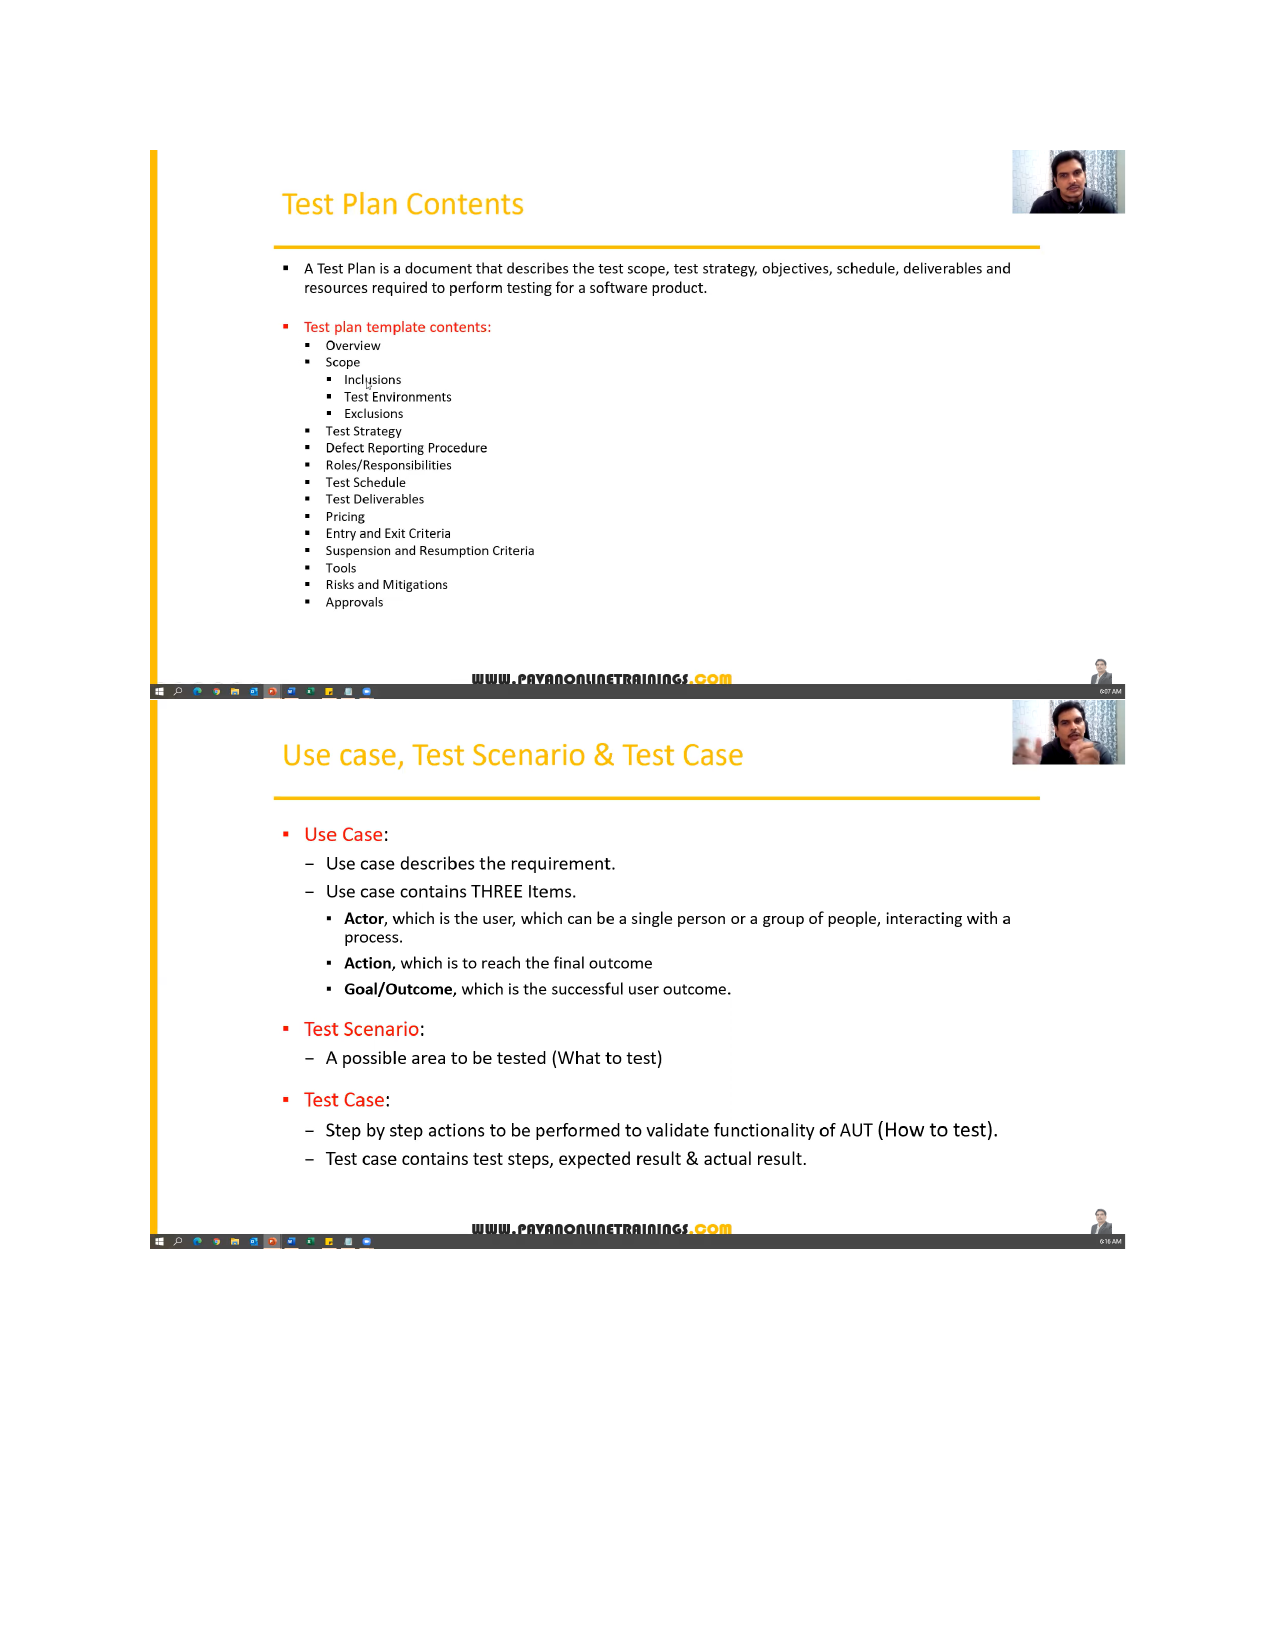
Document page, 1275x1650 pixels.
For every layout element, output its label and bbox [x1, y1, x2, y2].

picture [150, 150, 1125, 699]
picture [150, 700, 1125, 1249]
